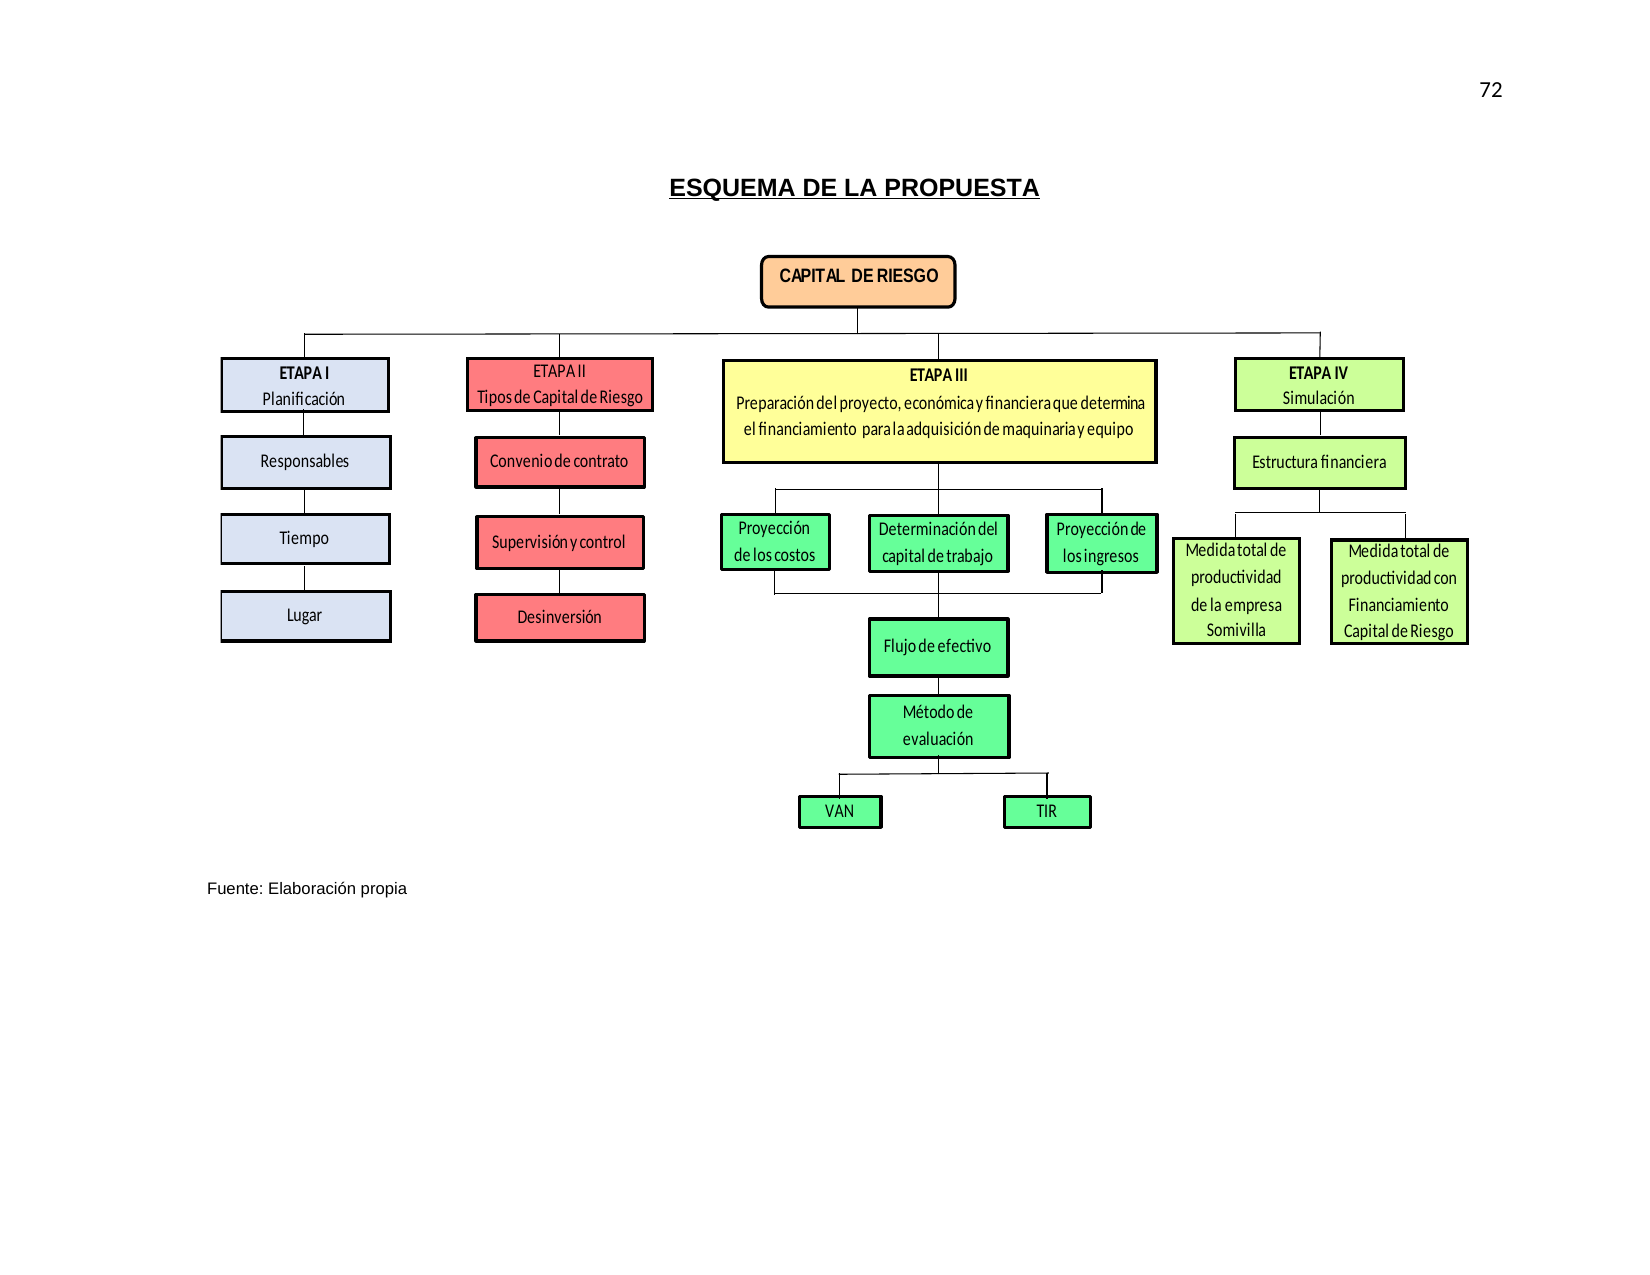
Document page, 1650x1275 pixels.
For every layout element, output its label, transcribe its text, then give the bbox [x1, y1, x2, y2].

text Fuente: Elaboración propia [207, 878, 1502, 898]
text ESQUEMA DE LA PROPUESTA [207, 173, 1502, 201]
